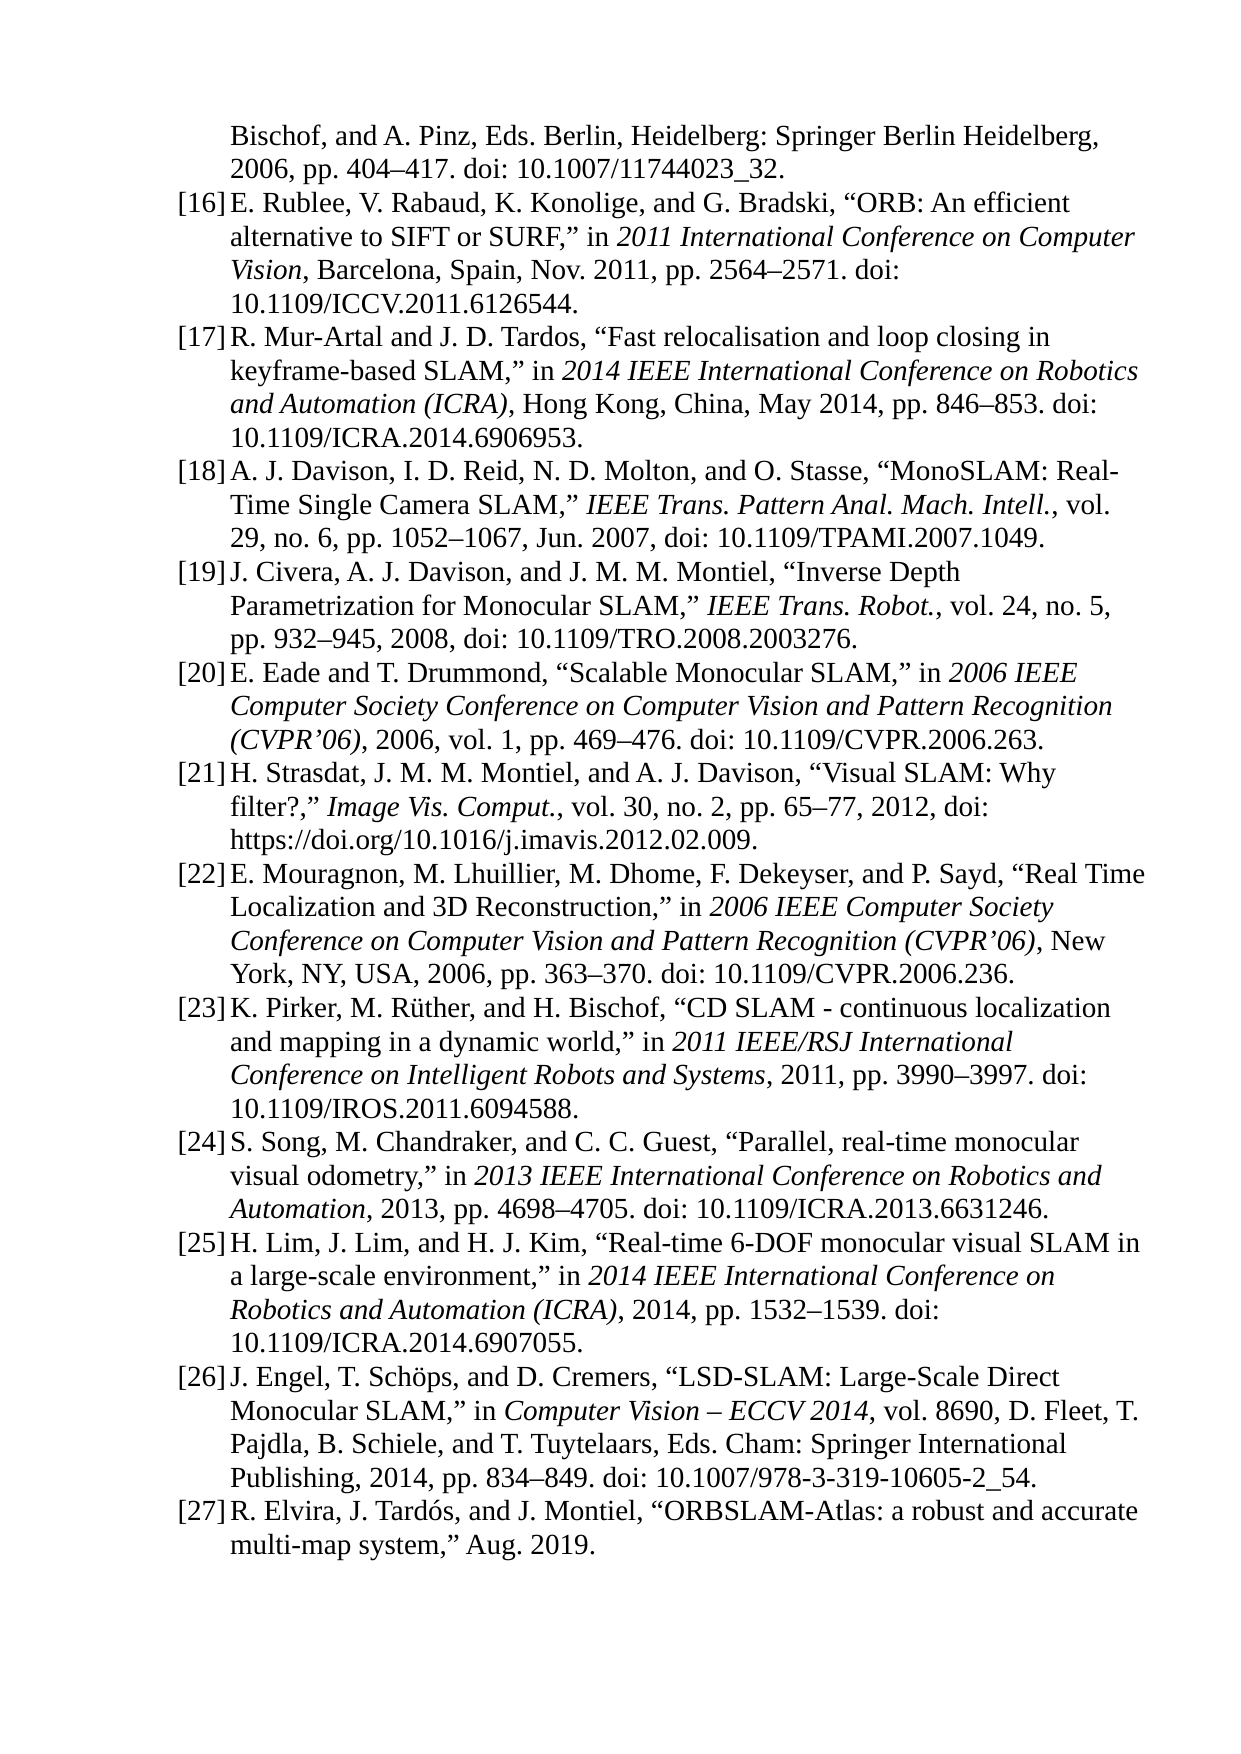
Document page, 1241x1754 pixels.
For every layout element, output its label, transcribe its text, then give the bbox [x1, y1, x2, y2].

text [18] A. J. Davison, I. D. Reid, N. D. Molton, and O. Stasse, “MonoSLAM: Real-Time Single Camera SLAM,” IEEE Trans. Pattern Anal. Mach. Intell., vol. 29, no. 6, pp. 1052–1067, Jun. 2007, doi: 10.1109/TPAMI.2007.1049. [177, 453, 1152, 554]
text [22] E. Mouragnon, M. Lhuillier, M. Dhome, F. Dekeyser, and P. Sayd, “Real Time Localization and 3D Reconstruction,” in 2006 IEEE Computer Society Conference on Computer Vision and Pattern Recognition (CVPR’06), New York, NY, USA, 2006, pp. 363–370. doi: 10.1109/CVPR.2006.236. [177, 856, 1152, 990]
text [27] R. Elvira, J. Tardós, and J. Montiel, “ORBSLAM-Atlas: a robust and accurate multi-map system,” Aug. 2019. [177, 1493, 1152, 1560]
text [17] R. Mur-Artal and J. D. Tardos, “Fast relocalisation and loop closing in keyframe-based SLAM,” in 2014 IEEE International Conference on Robotics and Automation (ICRA), Hong Kong, China, May 2014, pp. 846–853. doi: 10.1109/ICRA.2014.6906953. [177, 319, 1152, 453]
text [20] E. Eade and T. Drummond, “Scalable Monocular SLAM,” in 2006 IEEE Computer Society Conference on Computer Vision and Pattern Recognition (CVPR’06), 2006, vol. 1, pp. 469–476. doi: 10.1109/CVPR.2006.263. [177, 655, 1152, 755]
text [25] H. Lim, J. Lim, and H. J. Kim, “Real-time 6-DOF monocular visual SLAM in a large-scale environment,” in 2014 IEEE International Conference on Robotics and Automation (ICRA), 2014, pp. 1532–1539. doi: 10.1109/ICRA.2014.6907055. [177, 1225, 1152, 1359]
text [16] E. Rublee, V. Rabaud, K. Konolige, and G. Bradski, “ORB: An efficient alternative to SIFT or SURF,” in 2011 International Conference on Computer Vision, Barcelona, Spain, Nov. 2011, pp. 2564–2571. doi: 10.1109/ICCV.2011.6126544. [177, 185, 1152, 319]
text [19] J. Civera, A. J. Davison, and J. M. M. Montiel, “Inverse Depth Parametrization for Monocular SLAM,” IEEE Trans. Robot., vol. 24, no. 5, pp. 932–945, 2008, doi: 10.1109/TRO.2008.2003276. [177, 554, 1152, 655]
text [24] S. Song, M. Chandraker, and C. C. Guest, “Parallel, real-time monocular visual odometry,” in 2013 IEEE International Conference on Robotics and Automation, 2013, pp. 4698–4705. doi: 10.1109/ICRA.2013.6631246. [177, 1124, 1152, 1225]
text [21] H. Strasdat, J. M. M. Montiel, and A. J. Davison, “Visual SLAM: Why filter?,” Image Vis. Comput., vol. 30, no. 2, pp. 65–77, 2012, doi: https://doi.org/10.1016/j.imavis.2012.02.009. [177, 755, 1152, 856]
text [177, 118, 1152, 185]
text [26] J. Engel, T. Schöps, and D. Cremers, “LSD-SLAM: Large-Scale Direct Monocular SLAM,” in Computer Vision – ECCV 2014, vol. 8690, D. Fleet, T. Pajdla, B. Schiele, and T. Tuytelaars, Eds. Cham: Springer International Publishing, 2014, pp. 834–849. doi: 10.1007/978-3-319-10605-2_54. [177, 1359, 1152, 1493]
text [23] K. Pirker, M. Rüther, and H. Bischof, “CD SLAM - continuous localization and mapping in a dynamic world,” in 2011 IEEE/RSJ International Conference on Intelligent Robots and Systems, 2011, pp. 3990–3997. doi: 10.1109/IROS.2011.6094588. [177, 990, 1152, 1124]
